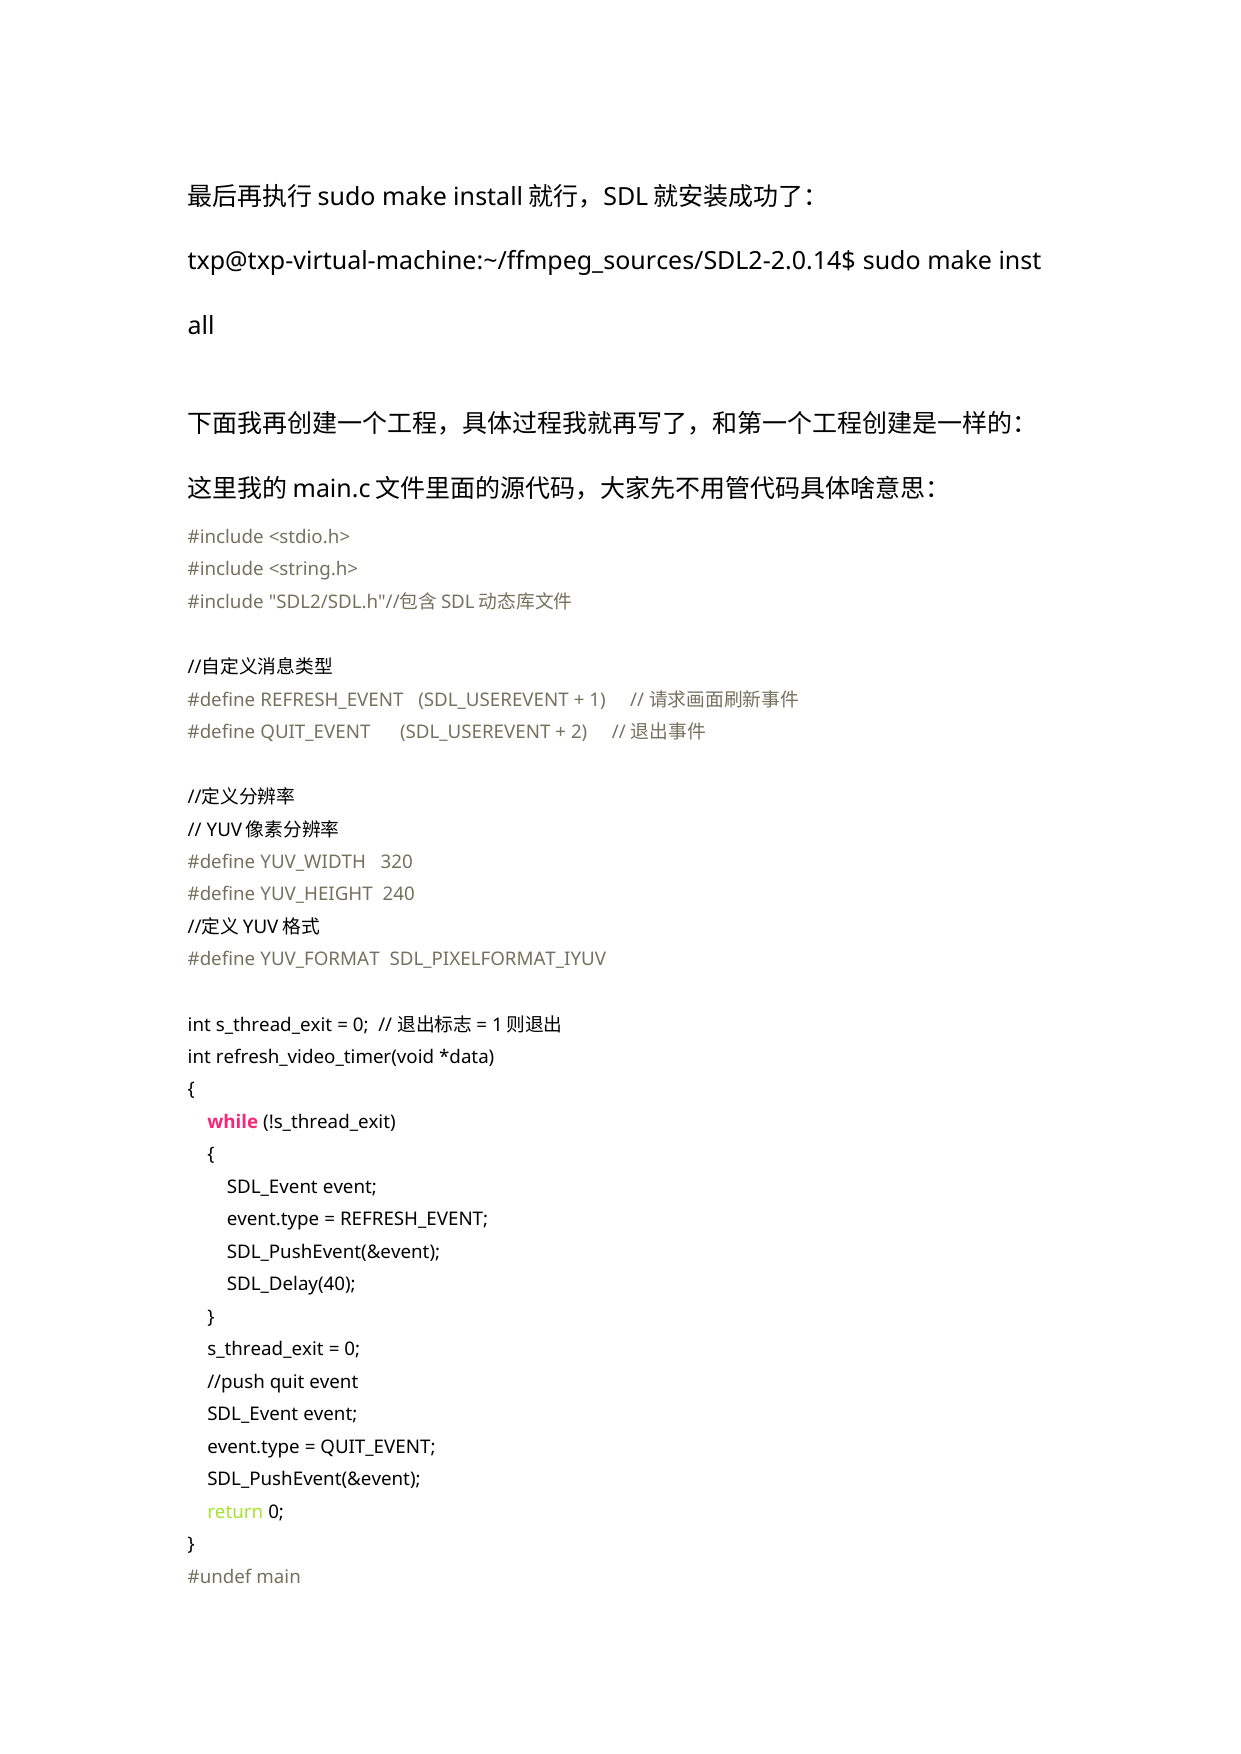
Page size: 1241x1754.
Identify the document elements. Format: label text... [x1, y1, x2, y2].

text txp@txp-virtual-machine:~/ffmpeg_sources/SDL2-2.0.14$ sudo make install [187, 227, 1053, 357]
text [187, 974, 1053, 1592]
text #include <stdio.h> #include <string.h> #include "SDL2/SDL.h"//包含SDL动态库文件 //自定义消息类型 #define REFRESH_EVENT (SDL_USEREVENT + 1) // 请求画面刷新事件 #define QUIT_EVENT (SDL_USEREVENT + 2) // 退出事件 [187, 519, 1053, 747]
text 下面我再创建一个工程，具体过程我就再写了，和第一个工程创建是一样的：这里我的main.c文件里面的源代码，大家先不用管代码具体啥意思： [187, 389, 1053, 519]
text //定义分辨率 // YUV像素分辨率 #define YUV_WIDTH 320 #define YUV_HEIGHT 240 //定义YUV格式 #define YUV_FORMAT SDL_PIXELFORMAT_IYUV [187, 747, 1053, 974]
text 最后再执行sudo make install就行，SDL就安装成功了： [187, 162, 1053, 227]
